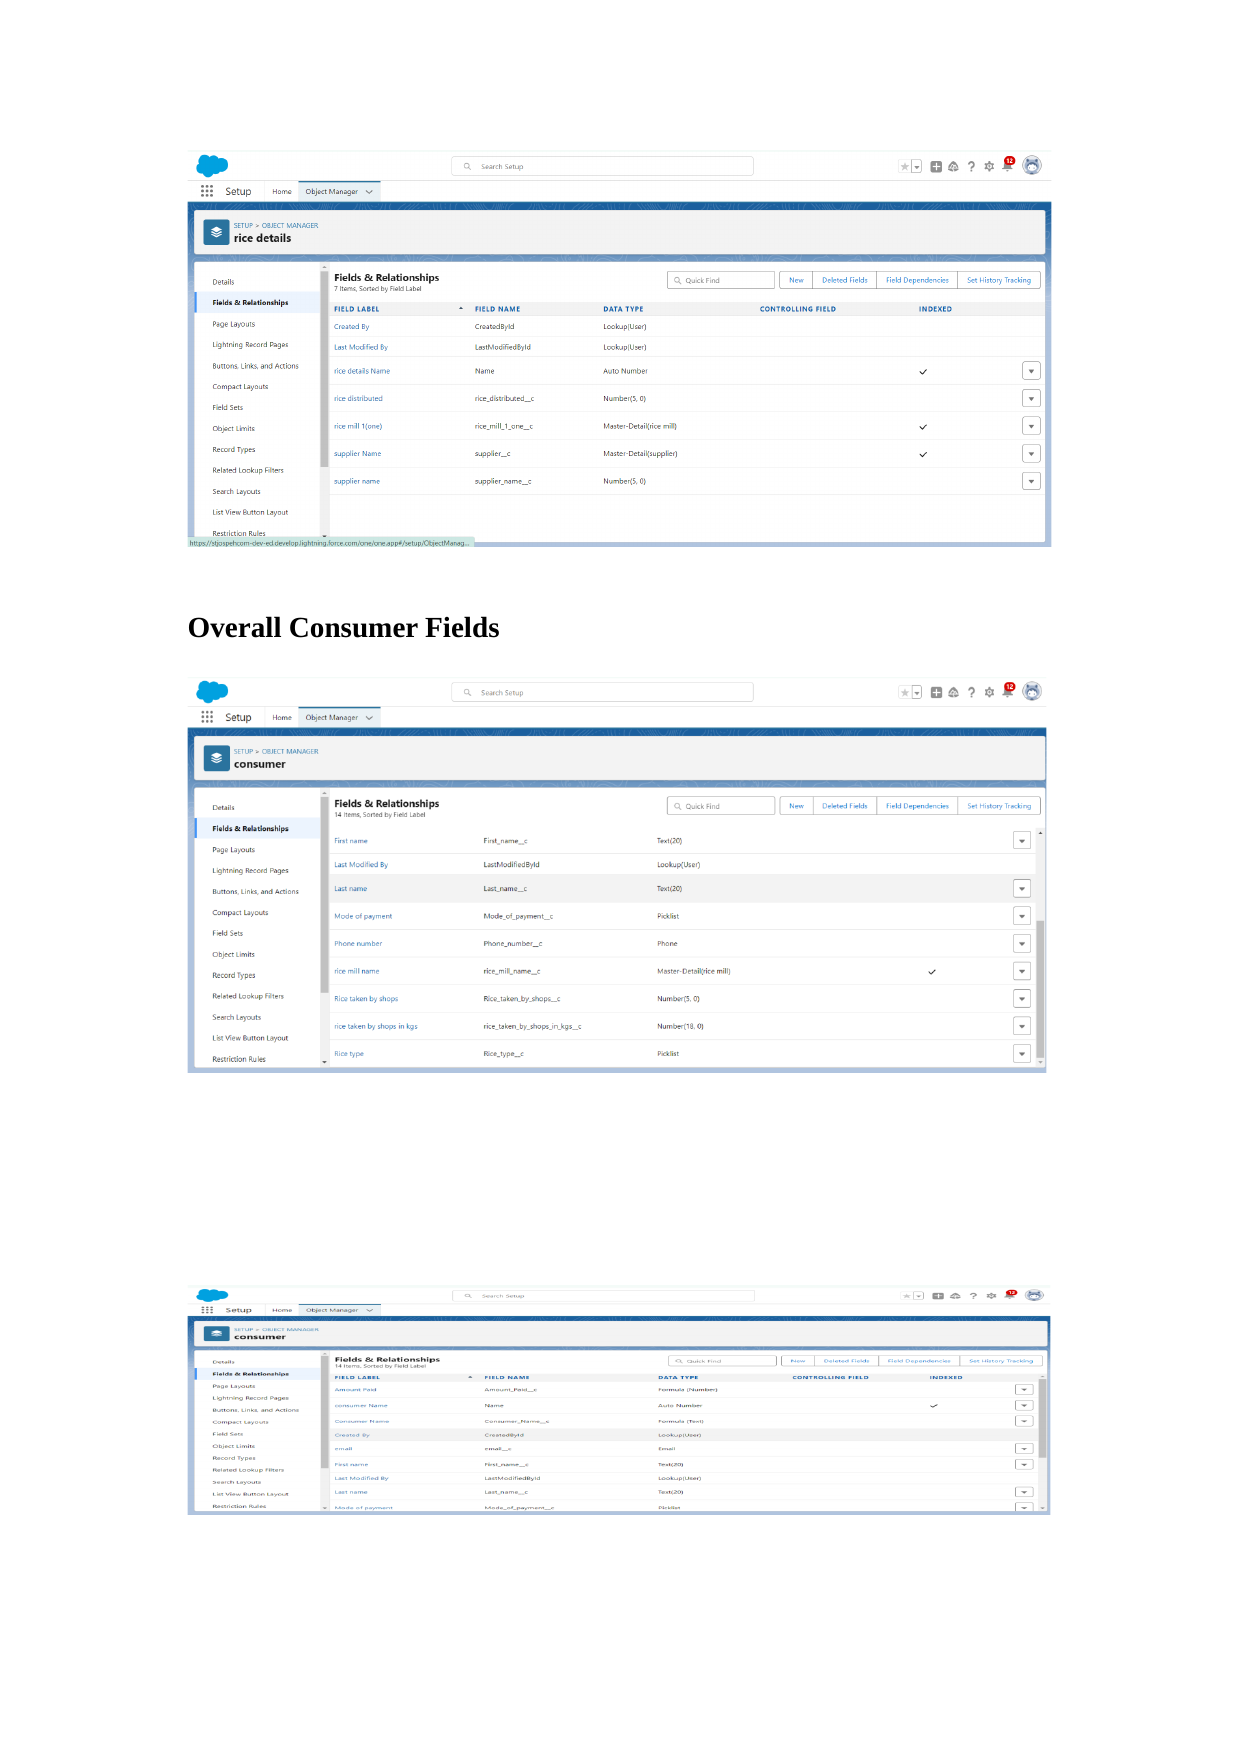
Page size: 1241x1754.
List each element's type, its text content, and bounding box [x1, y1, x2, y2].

picture [187, 150, 1052, 547]
picture [187, 677, 1047, 1073]
picture [187, 1285, 1051, 1515]
